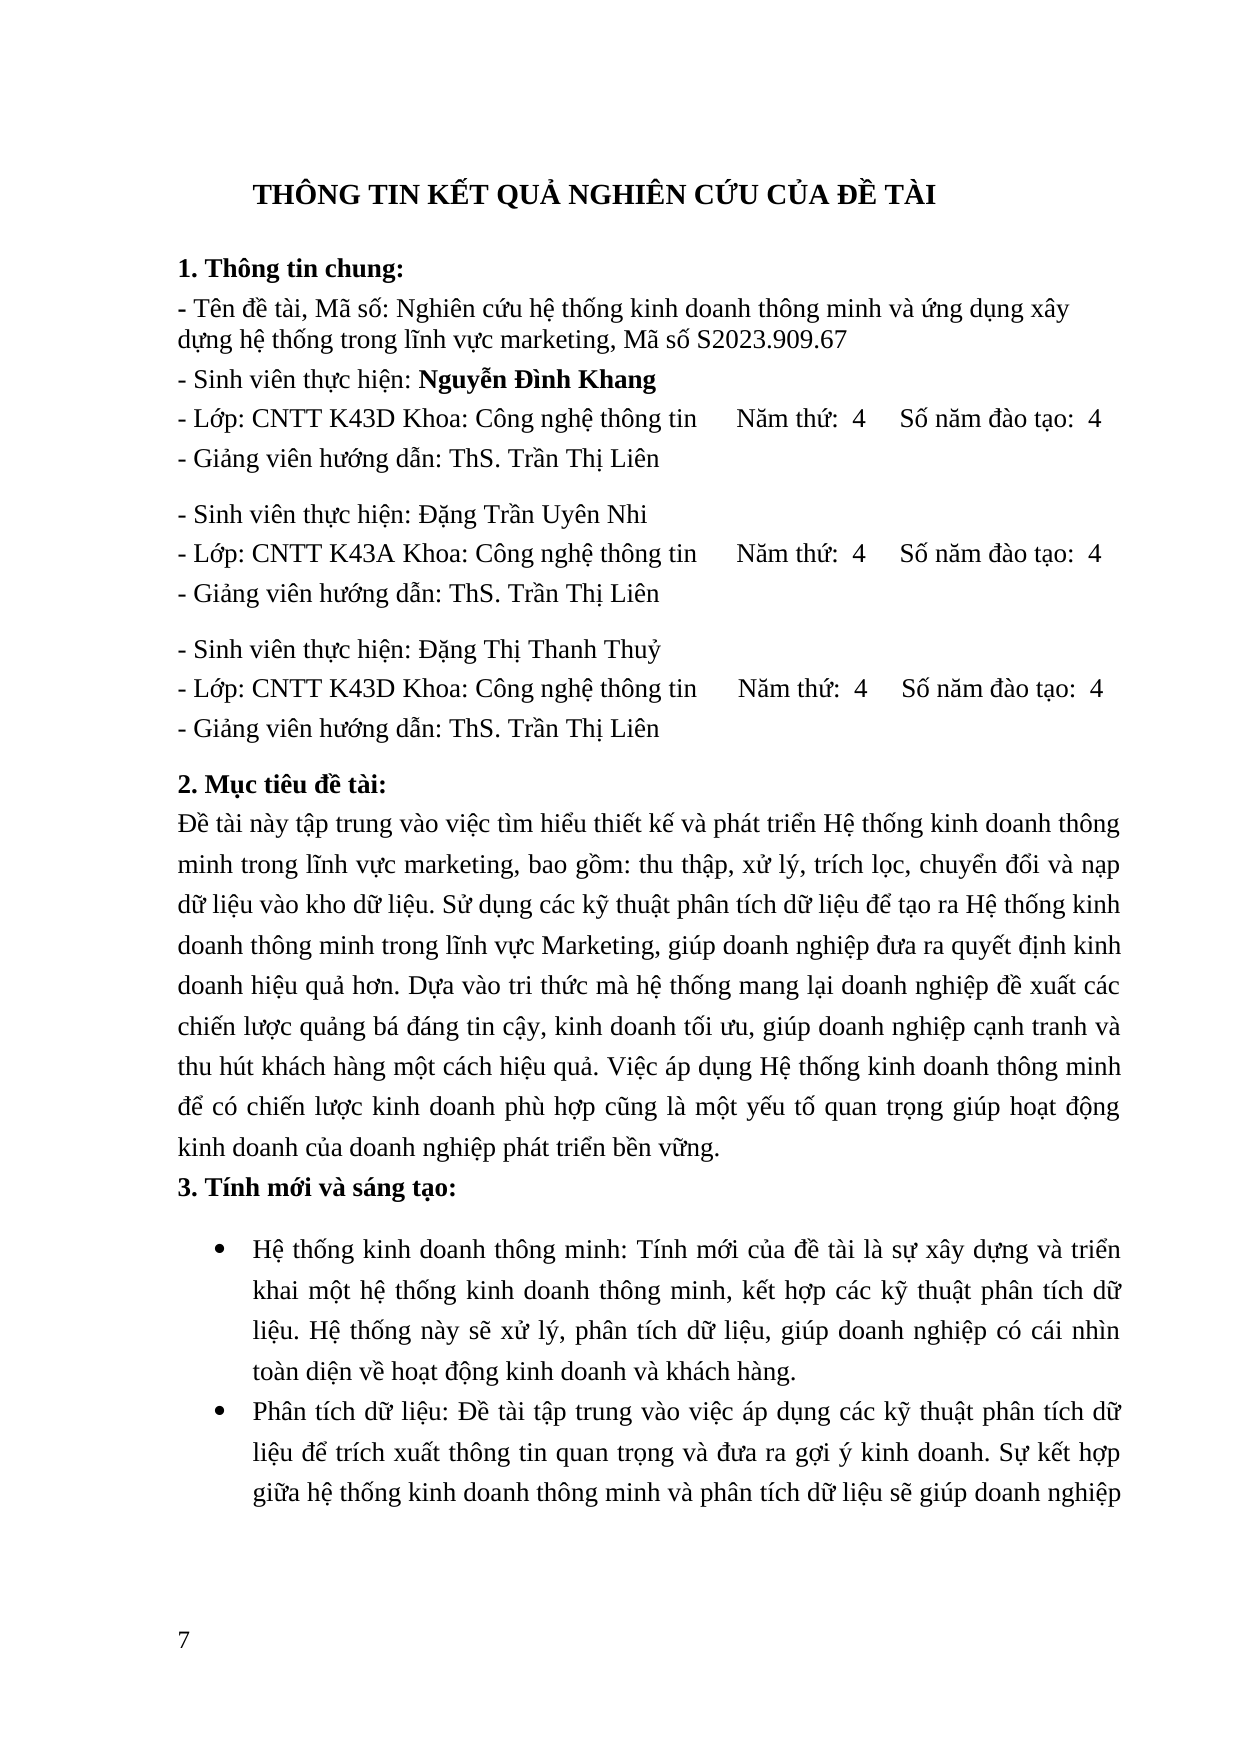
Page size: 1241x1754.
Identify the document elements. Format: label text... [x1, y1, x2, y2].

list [215, 1395, 1122, 1507]
list Hệ thống kinh doanh thông minh: Tính mới của đề tài là sự xây dựng và triển khai một hệ thống kinh doanh thông minh, kết hợp các kỹ thuật phân tích dữ liệu. Hệ thống này sẽ xử lý, phân tích dữ liệu, giúp doanh nghiệp có cái nhìn toàn diện về hoạt động kinh doanh và khách hàng. [215, 1233, 1122, 1386]
text Đề tài này tập trung vào việc tìm hiểu thiết kế và phát triển Hệ thống kinh doanh thông minh trong lĩnh vực marketing, bao gồm: thu thập, xử lý, trích lọc, chuyển đổi và nạp dữ liệu vào kho dữ liệu. Sử dụng các kỹ thuật phân tích dữ liệu để tạo ra Hệ thống kinh doanh thông minh trong lĩnh vực Marketing, giúp doanh nghiệp đưa ra quyết định kinh doanh hiệu quả hơn. Dựa vào tri thức mà hệ thống mang lại doanh nghiệp đề xuất các chiến lược quảng bá đáng tin cậy, kinh doanh tối ưu, giúp doanh nghiệp cạnh tranh và thu hút khách hàng một cách hiệu quả. Việc áp dụng Hệ thống kinh doanh thông minh để có chiến lược kinh doanh phù hợp cũng là một yếu tố quan trọng giúp hoạt động kinh doanh của doanh nghiệp phát triển bền vững. [177, 807, 1122, 1162]
text - Giảng viên hướng dẫn: ThS. Trần Thị Liên [177, 712, 1122, 743]
text 1. Thông tin chung: [177, 253, 1122, 284]
text - Tên đề tài, Mã số: Nghiên cứu hệ thống kinh doanh thông minh và ứng dụng xây dựng hệ thống trong lĩnh vực marketing, Mã số S2023.909.67 [177, 292, 1122, 354]
text 3. Tính mới và sáng tạo: [177, 1171, 1122, 1202]
text - Giảng viên hướng dẫn: ThS. Trần Thị Liên [177, 577, 1122, 608]
text - Sinh viên thực hiện: Nguyễn Đình Khang [177, 363, 1122, 394]
text - Lớp: CNTT K43D Khoa: Công nghệ thông tin Năm thứ: 4 Số năm đào tạo: 4 [177, 402, 1122, 433]
text - Lớp: CNTT K43D Khoa: Công nghệ thông tin Năm thứ: 4 Số năm đào tạo: 4 [177, 672, 1122, 703]
text - Sinh viên thực hiện: Đặng Trần Uyên Nhi [177, 498, 1122, 529]
text - Lớp: CNTT K43A Khoa: Công nghệ thông tin Năm thứ: 4 Số năm đào tạo: 4 [177, 537, 1122, 568]
text 2. Mục tiêu đề tài: [177, 768, 1122, 799]
list THÔNG TIN KẾT QUẢ NGHIÊN CỨU CỦA ĐỀ TÀI [252, 177, 1122, 211]
text - Sinh viên thực hiện: Đặng Thị Thanh Thuỷ [177, 633, 1122, 664]
text - Giảng viên hướng dẫn: ThS. Trần Thị Liên [177, 442, 1122, 473]
